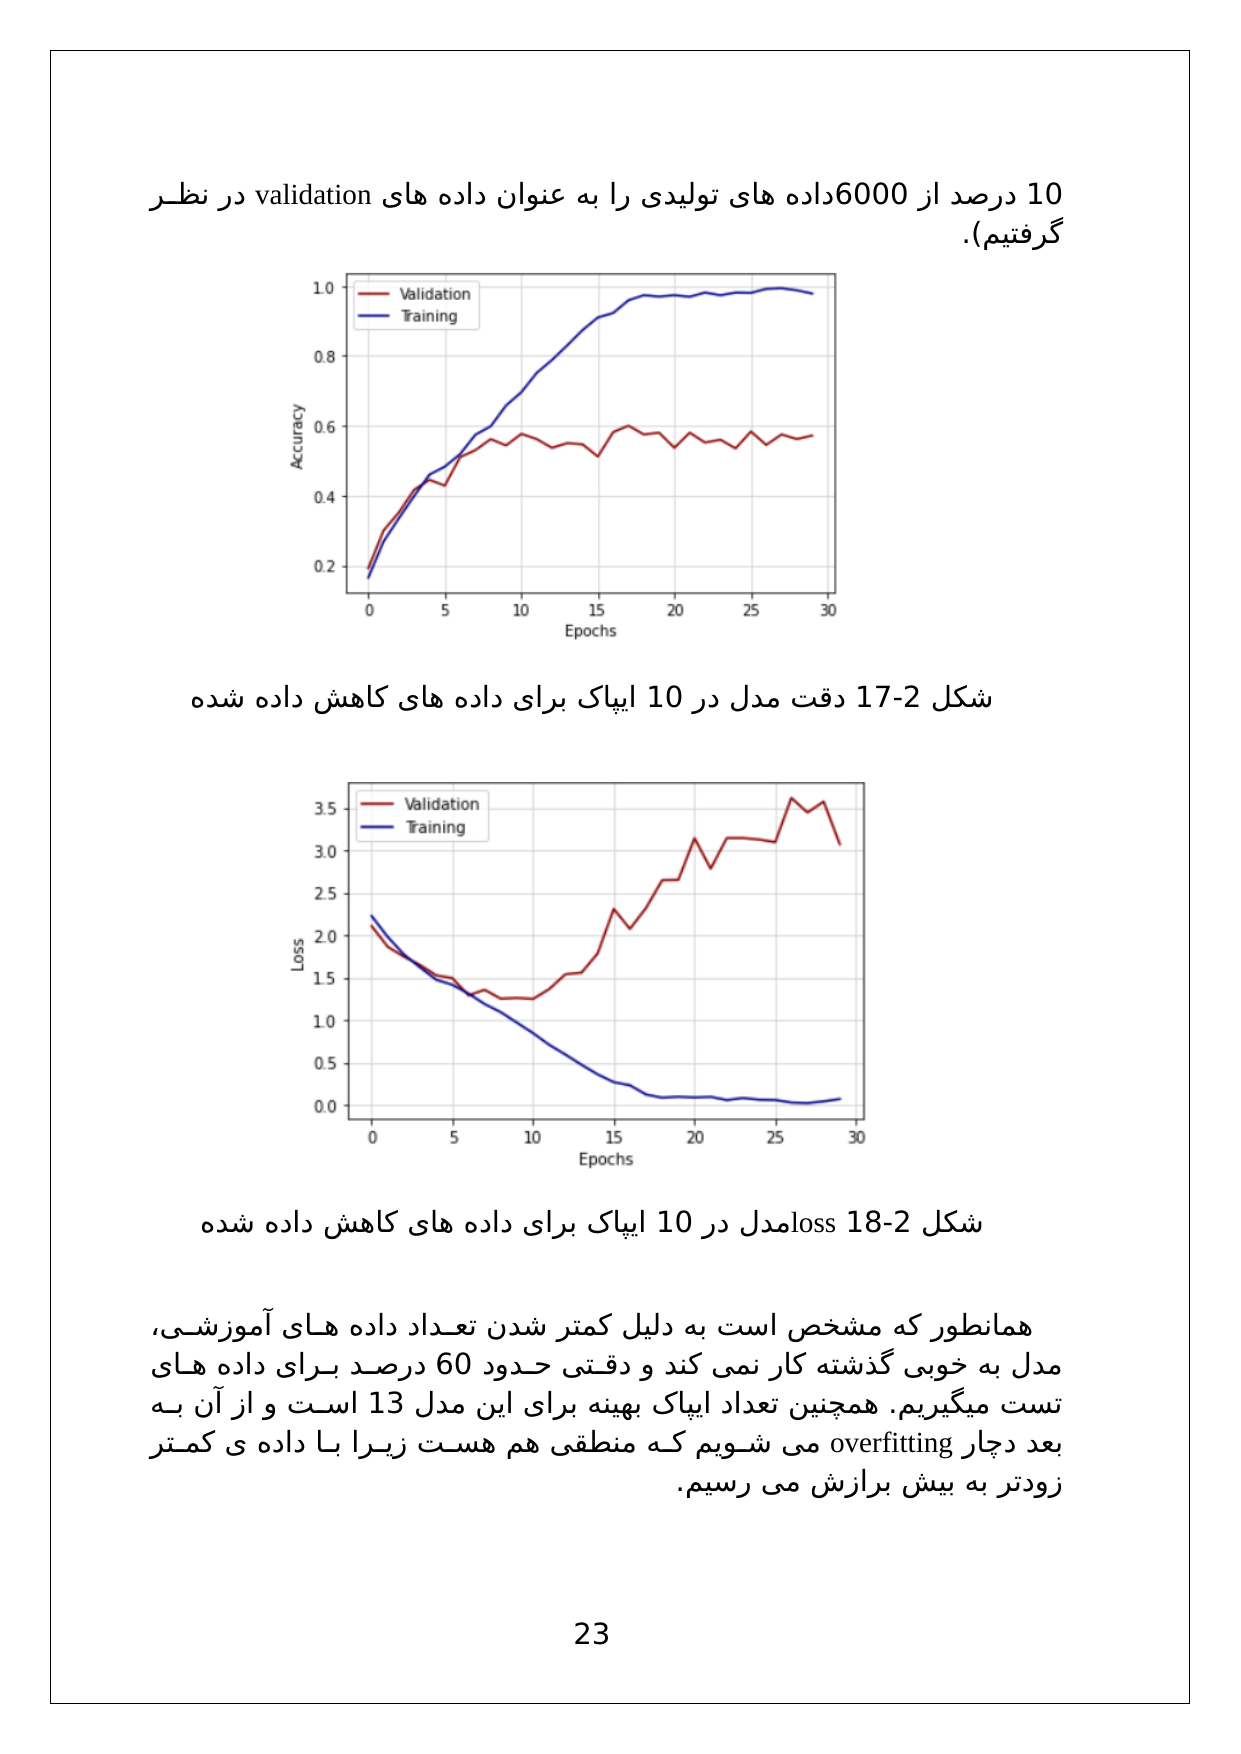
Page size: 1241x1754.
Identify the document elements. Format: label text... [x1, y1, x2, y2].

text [150, 177, 1063, 250]
text همانطور که مشخص است به دلیل کمتر شدن تعداد داده های آموزشی، مدل به خوبی گذشته کار نمی کند و دقتی حدود 60 درصد برای داده های تست میگیریم. همچنین تعداد ایپاک بهینه برای این مدل 13 است و از آن به بعد دچار overfitting می شویم که منطقی هم هست زیرا با داده ی کمتر زودتر به بیش برازش می رسیم. [150, 1308, 1063, 1498]
picture [256, 782, 927, 1189]
text شکل 2-17 دقت مدل در 10 ایپاک برای داده های کاهش داده شده [150, 680, 1063, 714]
text شکل 2-18 lossمدل در 10 ایپاک برای داده های کاهش داده شده [150, 1205, 1063, 1239]
picture [271, 267, 912, 664]
